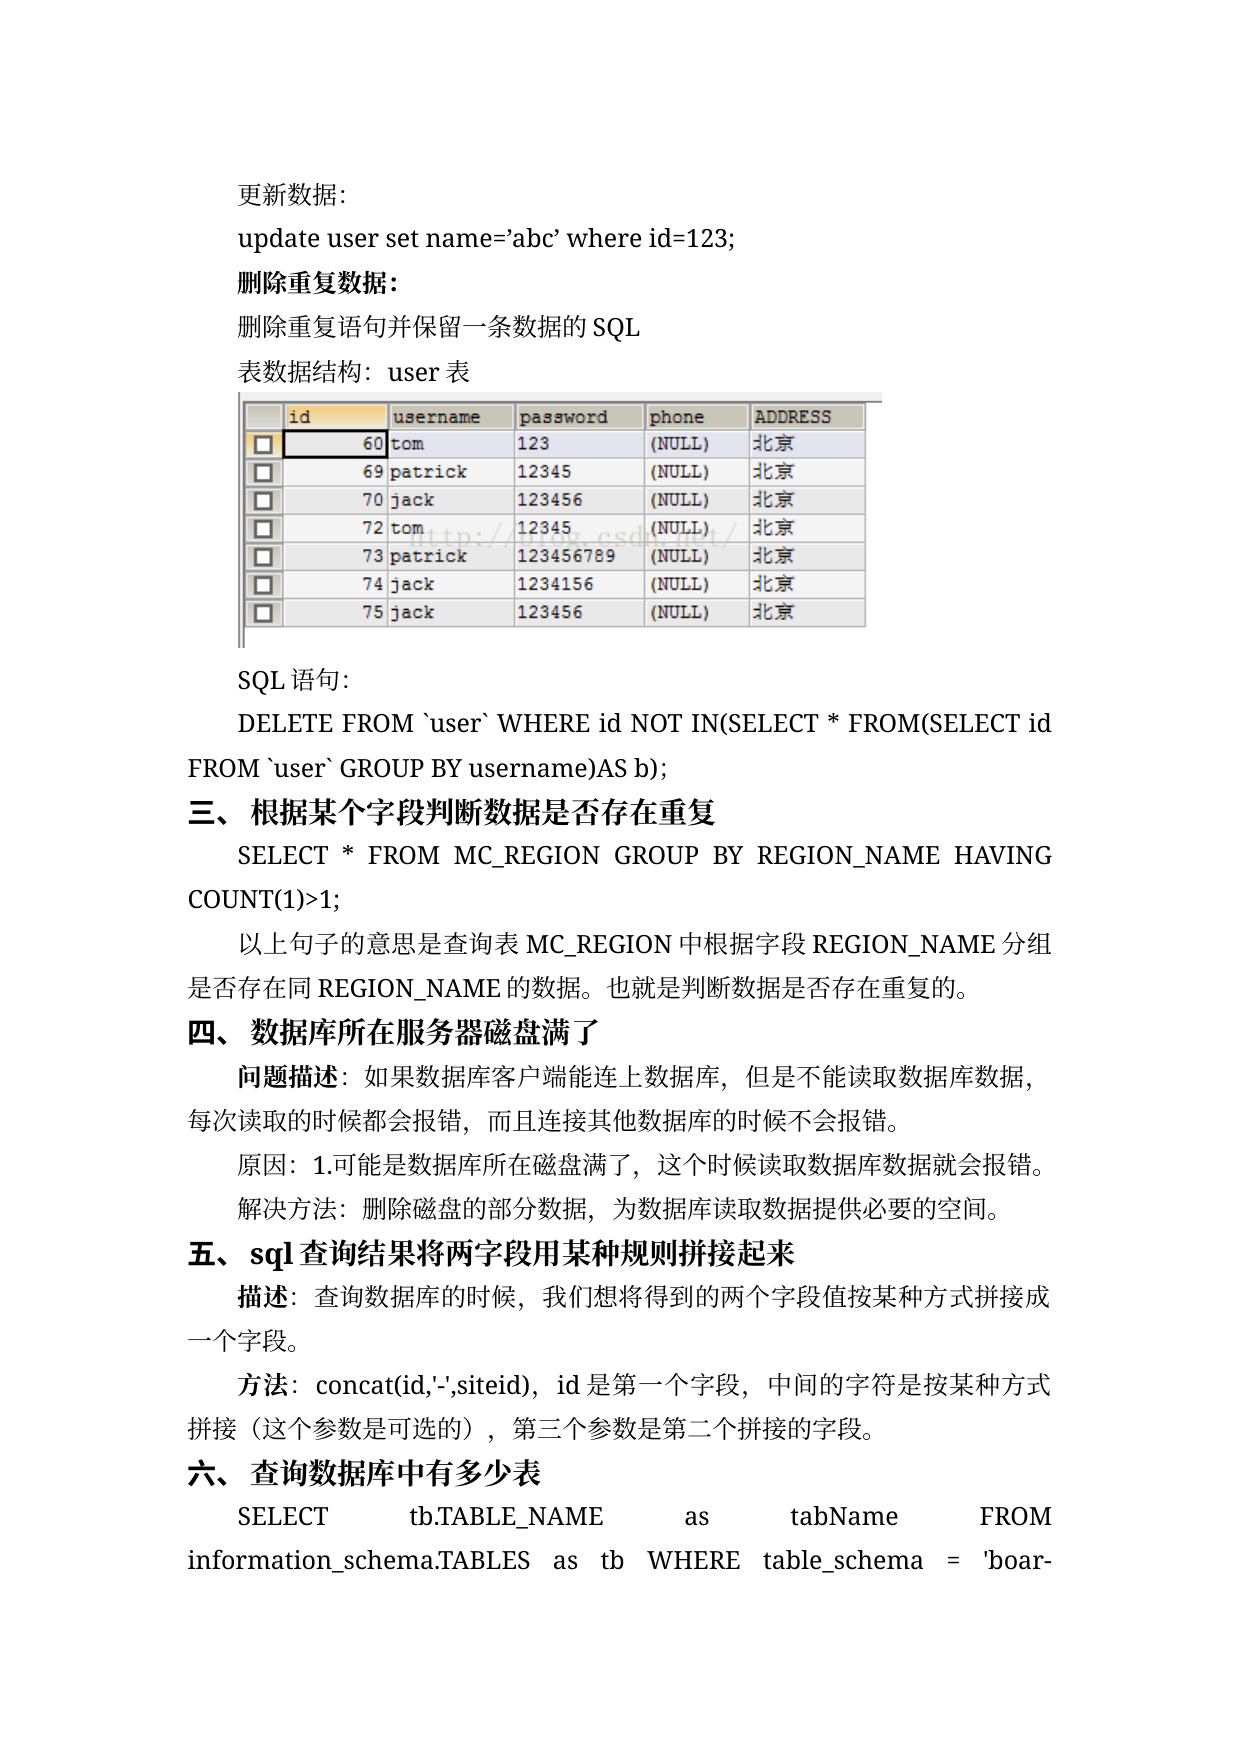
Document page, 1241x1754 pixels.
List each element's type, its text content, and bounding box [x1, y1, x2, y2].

list 更新数据： [187, 172, 1053, 216]
list 数据库所在服务器磁盘满了 [187, 1009, 1053, 1053]
list 描述：查询数据库的时候，我们想将得到的两个字段值按某种方式拼接成一个字段。 [187, 1273, 1053, 1362]
list 以上句子的意思是查询表MC_REGION中根据字段REGION_NAME分组，是否存在同REGION_NAME的数据。也就是判断数据是否存在重复的。 [187, 921, 1053, 1009]
list 删除重复语句并保留一条数据的SQL [187, 304, 1053, 348]
list sql查询结果将两字段用某种规则拼接起来 [187, 1229, 1053, 1273]
picture [237, 392, 882, 648]
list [187, 1494, 1053, 1582]
list 问题描述：如果数据库客户端能连上数据库，但是不能读取数据库数据，每次读取的时候都会报错，而且连接其他数据库的时候不会报错。 [187, 1053, 1053, 1141]
list 方法：concat(id,'-',siteid)，id是第一个字段，中间的字符是按某种方式拼接（这个参数是可选的），第三个参数是第二个拼接的字段。 [187, 1362, 1053, 1450]
list 原因：1.可能是数据库所在磁盘满了，这个时候读取数据库数据就会报错。 [187, 1141, 1053, 1185]
list 查询数据库中有多少表 [187, 1450, 1053, 1494]
list SQL语句： [187, 657, 1053, 701]
list 解决方法：删除磁盘的部分数据，为数据库读取数据提供必要的空间。 [187, 1185, 1053, 1229]
list 表数据结构：user表 [187, 348, 1053, 392]
list 根据某个字段判断数据是否存在重复 [187, 789, 1053, 833]
list SELECT * FROM MC_REGION GROUP BY REGION_NAME HAVING COUNT(1)>1; [187, 833, 1053, 921]
list DELETE FROM `user` WHERE id NOT IN(SELECT * FROM(SELECT id FROM `user` GROUP BY username)AS b)； [187, 701, 1053, 789]
list update user set name=’abc’ where id=123; [187, 216, 1053, 260]
list 删除重复数据： [187, 260, 1053, 304]
